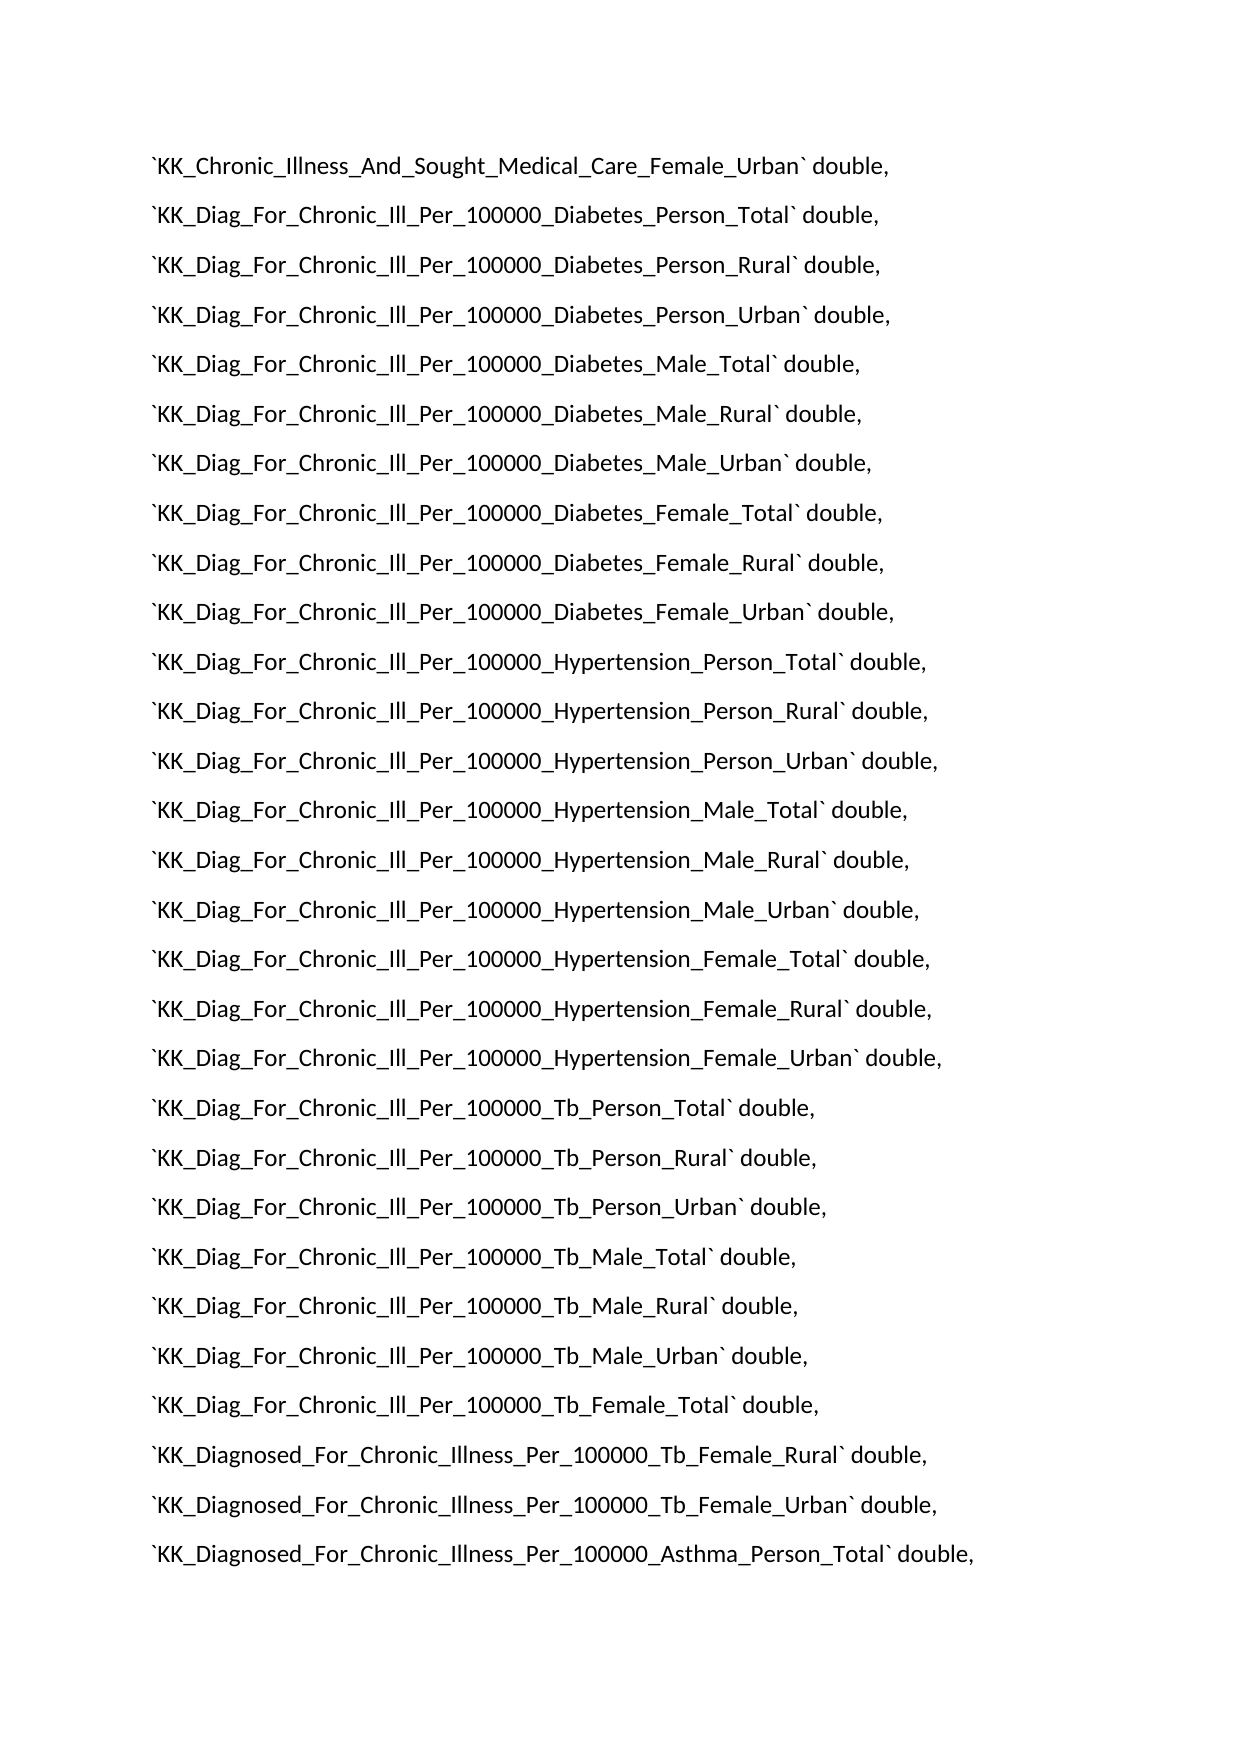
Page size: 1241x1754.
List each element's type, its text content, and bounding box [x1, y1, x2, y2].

text `KK_Diag_For_Chronic_Ill_Per_100000_Diabetes_Female_Total` double, [150, 497, 1090, 528]
text `KK_Diag_For_Chronic_Ill_Per_100000_Tb_Person_Total` double, [150, 1092, 1090, 1123]
text `KK_Diag_For_Chronic_Ill_Per_100000_Tb_Male_Rural` double, [150, 1290, 1090, 1321]
text `KK_Diagnosed_For_Chronic_Illness_Per_100000_Asthma_Person_Total` double, [150, 1538, 1090, 1569]
text `KK_Diag_For_Chronic_Ill_Per_100000_Hypertension_Female_Rural` double, [150, 993, 1090, 1023]
text `KK_Diag_For_Chronic_Ill_Per_100000_Hypertension_Person_Rural` double, [150, 695, 1090, 726]
text `KK_Diag_For_Chronic_Ill_Per_100000_Hypertension_Male_Total` double, [150, 794, 1090, 825]
text `KK_Diag_For_Chronic_Ill_Per_100000_Diabetes_Person_Total` double, [150, 199, 1090, 230]
text `KK_Diag_For_Chronic_Ill_Per_100000_Tb_Person_Urban` double, [150, 1191, 1090, 1222]
text `KK_Diag_For_Chronic_Ill_Per_100000_Hypertension_Female_Total` double, [150, 943, 1090, 974]
text `KK_Diag_For_Chronic_Ill_Per_100000_Diabetes_Female_Rural` double, [150, 547, 1090, 577]
text `KK_Diag_For_Chronic_Ill_Per_100000_Hypertension_Male_Rural` double, [150, 844, 1090, 875]
text `KK_Diag_For_Chronic_Ill_Per_100000_Diabetes_Male_Urban` double, [150, 447, 1090, 478]
text `KK_Chronic_Illness_And_Sought_Medical_Care_Female_Urban` double, [150, 150, 1090, 181]
text `KK_Diagnosed_For_Chronic_Illness_Per_100000_Tb_Female_Urban` double, [150, 1489, 1090, 1519]
text `KK_Diag_For_Chronic_Ill_Per_100000_Diabetes_Person_Urban` double, [150, 299, 1090, 329]
text `KK_Diag_For_Chronic_Ill_Per_100000_Hypertension_Male_Urban` double, [150, 894, 1090, 924]
text `KK_Diag_For_Chronic_Ill_Per_100000_Diabetes_Female_Urban` double, [150, 596, 1090, 627]
text `KK_Diag_For_Chronic_Ill_Per_100000_Tb_Male_Total` double, [150, 1241, 1090, 1271]
text `KK_Diag_For_Chronic_Ill_Per_100000_Diabetes_Male_Total` double, [150, 348, 1090, 379]
text `KK_Diag_For_Chronic_Ill_Per_100000_Diabetes_Male_Rural` double, [150, 398, 1090, 428]
text `KK_Diag_For_Chronic_Ill_Per_100000_Diabetes_Person_Rural` double, [150, 249, 1090, 280]
text `KK_Diag_For_Chronic_Ill_Per_100000_Hypertension_Person_Urban` double, [150, 745, 1090, 776]
text `KK_Diagnosed_For_Chronic_Illness_Per_100000_Tb_Female_Rural` double, [150, 1439, 1090, 1470]
text `KK_Diag_For_Chronic_Ill_Per_100000_Hypertension_Person_Total` double, [150, 646, 1090, 676]
text `KK_Diag_For_Chronic_Ill_Per_100000_Tb_Person_Rural` double, [150, 1142, 1090, 1172]
text `KK_Diag_For_Chronic_Ill_Per_100000_Hypertension_Female_Urban` double, [150, 1042, 1090, 1073]
text `KK_Diag_For_Chronic_Ill_Per_100000_Tb_Female_Total` double, [150, 1389, 1090, 1420]
text `KK_Diag_For_Chronic_Ill_Per_100000_Tb_Male_Urban` double, [150, 1340, 1090, 1371]
